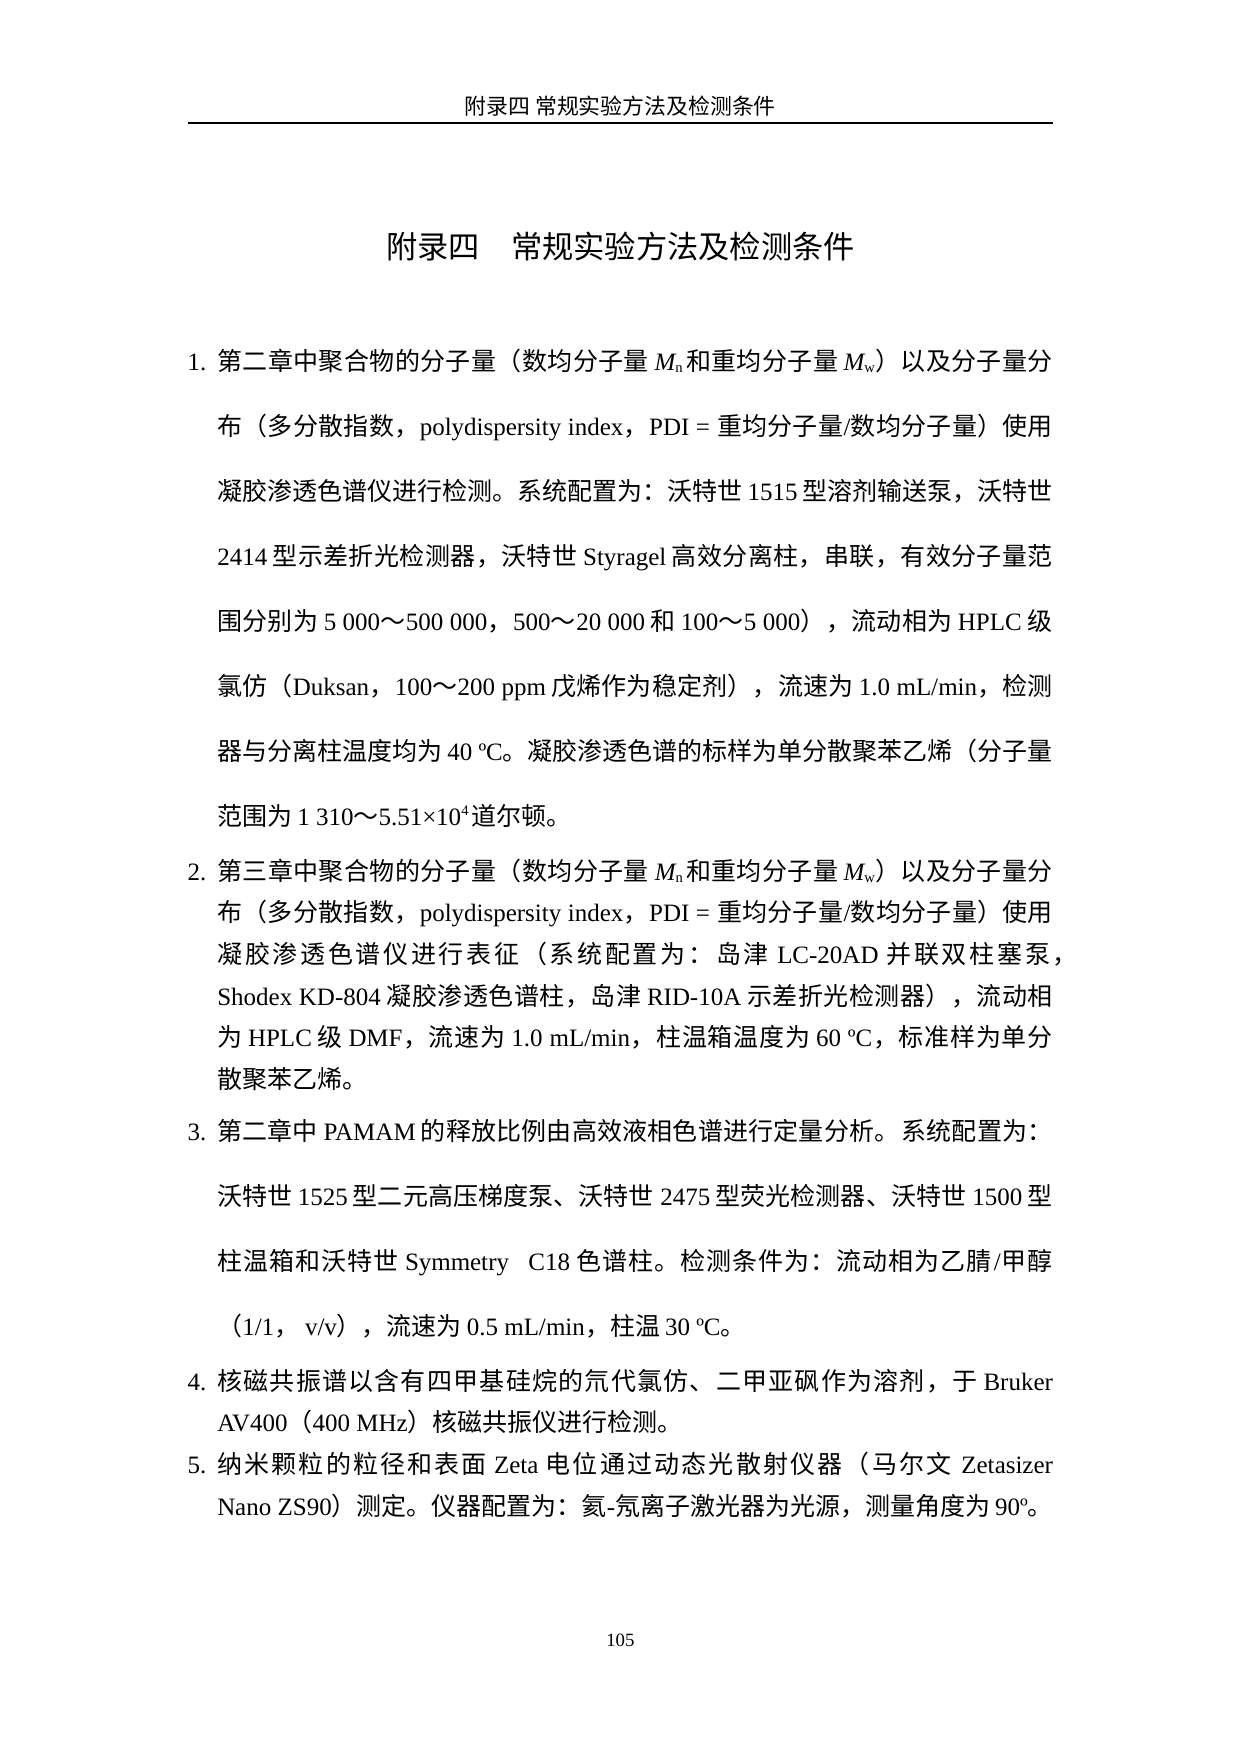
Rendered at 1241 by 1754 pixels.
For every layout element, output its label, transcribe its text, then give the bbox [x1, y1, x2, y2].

list 核磁共振谱以含有四甲基硅烷的氘代氯仿、二甲亚砜作为溶剂，于Bruker AV400（400 MHz）核磁共振仪进行检测。 [187, 1357, 1053, 1440]
text 附录四 常规实验方法及检测条件 [187, 212, 1053, 277]
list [187, 1440, 1053, 1523]
list 第二章中PAMAM的释放比例由高效液相色谱进行定量分析。系统配置为：沃特世1525型二元高压梯度泵、沃特世2475型荧光检测器、沃特世1500型柱温箱和沃特世SymmetryC18色谱柱。检测条件为：流动相为乙腈/甲醇（1/1， v/v），流速为0.5 mL/min，柱温30 ºC。 [187, 1097, 1053, 1357]
list 第三章中聚合物的分子量（数均分子量Mn和重均分子量Mw）以及分子量分布（多分散指数，polydispersity index，PDI = 重均分子量/数均分子量）使用凝胶渗透色谱仪进行表征（系统配置为：岛津LC-20AD并联双柱塞泵，Shodex KD-804凝胶渗透色谱柱，岛津RID-10A示差折光检测器），流动相为HPLC级DMF，流速为1.0 mL/min，柱温箱温度为60 ºC，标准样为单分散聚苯乙烯。 [187, 847, 1053, 1097]
list 第二章中聚合物的分子量（数均分子量Mn和重均分子量Mw）以及分子量分布（多分散指数，polydispersity index，PDI = 重均分子量/数均分子量）使用凝胶渗透色谱仪进行检测。系统配置为：沃特世1515型溶剂输送泵，沃特世2414型示差折光检测器，沃特世Styragel高效分离柱，串联，有效分子量范围分别为5 000～500 000，500～20 000和100～5 000），流动相为HPLC级氯仿（Duksan，100～200 ppm戊烯作为稳定剂），流速为1.0 mL/min，检测器与分离柱温度均为40 ºC。凝胶渗透色谱的标样为单分散聚苯乙烯（分子量范围为1 310～5.51×104道尔顿。 [187, 327, 1053, 847]
